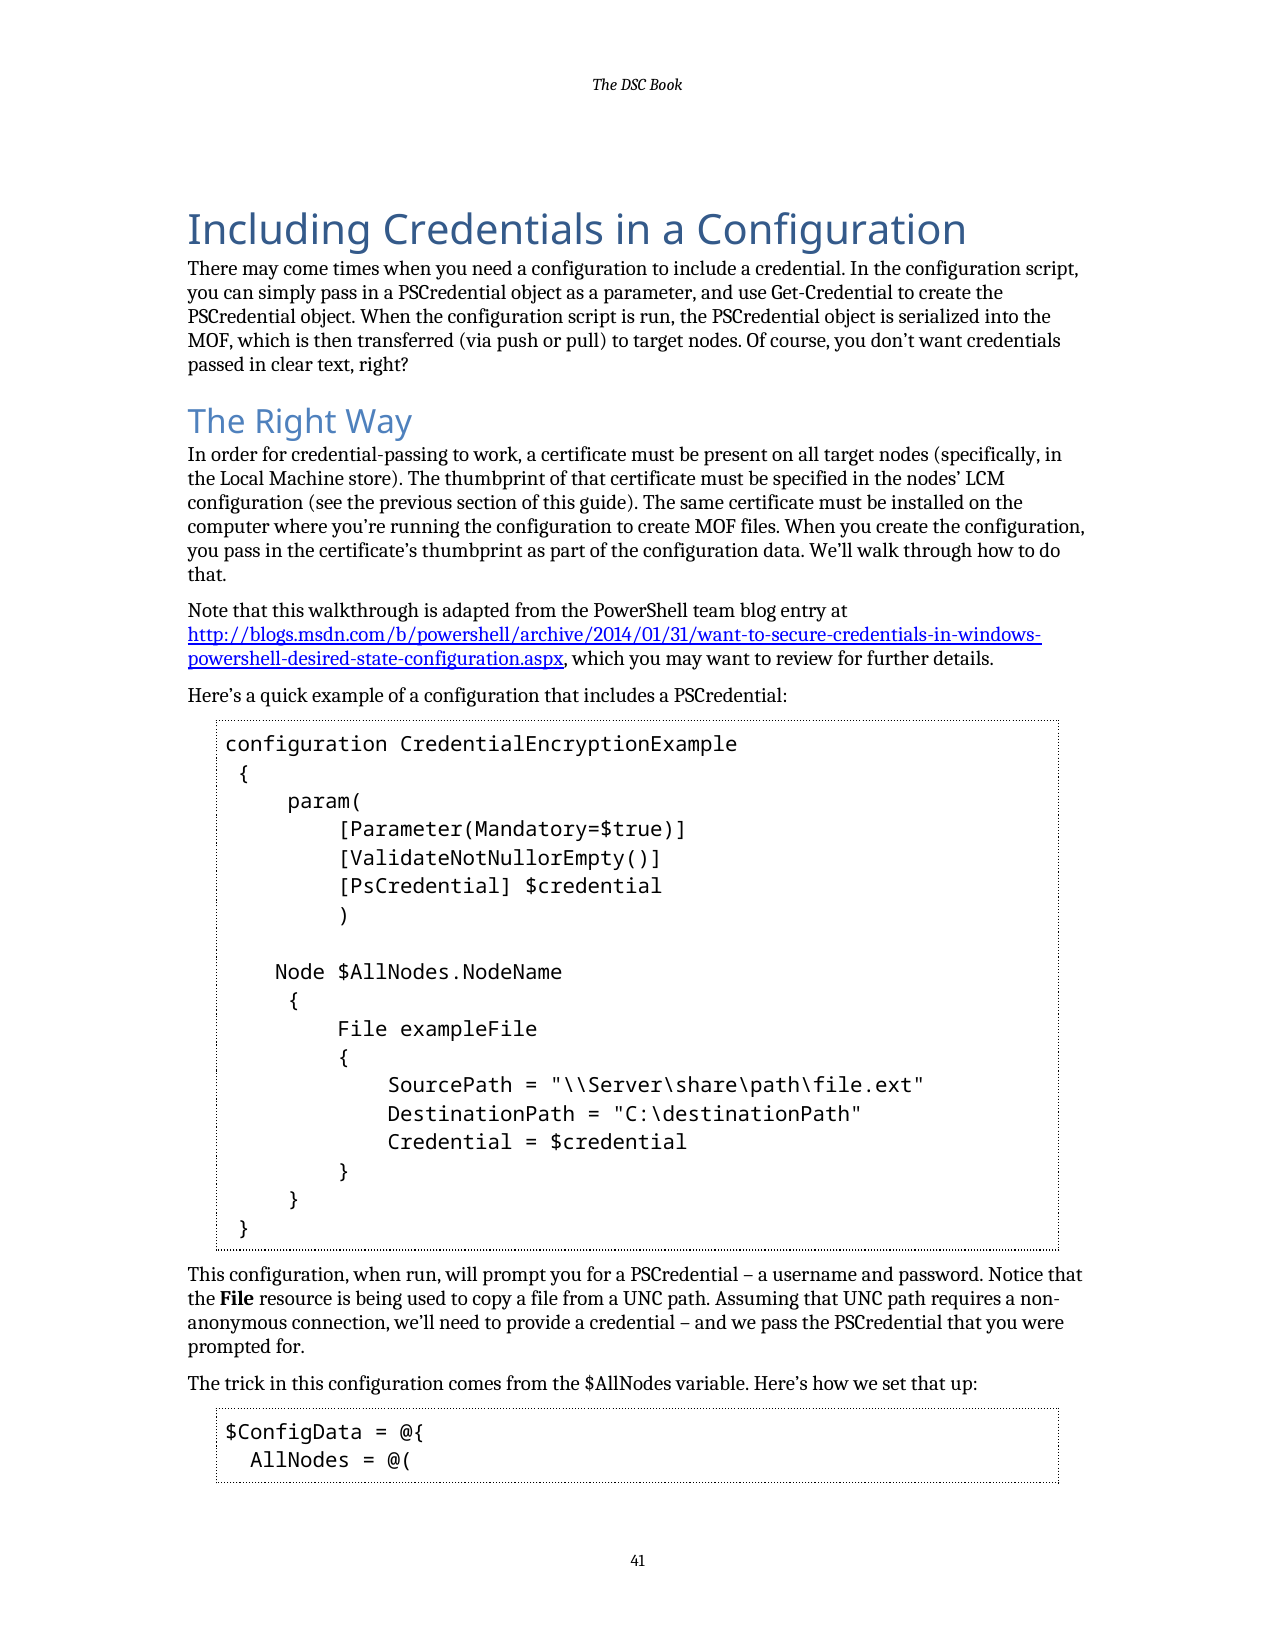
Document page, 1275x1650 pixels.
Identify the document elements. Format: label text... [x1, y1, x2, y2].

text [ValidateNotNullorEmpty()] [216, 834, 1059, 862]
text SourcePath = "\\Server\share\path\file.ext" [216, 1061, 1059, 1089]
text { [216, 976, 1059, 1004]
text In order for credential-passing to work, a certificate must be present on all target nodes (specifically, in the Local Machine store). The thumbprint of that certificate must be specified in the nodes’ LCM configuration (see the previous section of this guide). The same certificate must be installed on the computer where you’re running the configuration to create MOF files. When you create the configuration, you pass in the certificate’s thumbprint as part of the configuration data. We’ll walk through how to do that. [187, 443, 1087, 587]
text Node $AllNodes.NodeName [216, 947, 1059, 976]
text [Parameter(Mandatory=$true)] [216, 805, 1059, 834]
text The trick in this configuration comes from the $AllNodes variable. Here’s how we set that up: [187, 1371, 1087, 1395]
text { [216, 1033, 1059, 1061]
text Credential = $credential [216, 1118, 1059, 1146]
subtitle The Right Way [187, 397, 1087, 443]
text File exampleFile [216, 1004, 1059, 1033]
text { [216, 748, 1059, 777]
text [PsCredential] $credential [216, 862, 1059, 891]
text configuration CredentialEncryptionExample [216, 720, 1059, 748]
text param( [216, 777, 1059, 805]
text ) [216, 891, 1059, 928]
text Here’s a quick example of a configuration that includes a PSCredential: [187, 683, 1087, 707]
subtitle Including Credentials in a Configuration [187, 200, 1087, 257]
text } [216, 1146, 1059, 1175]
text } [216, 1203, 1059, 1251]
text $ConfigData = @{ [216, 1408, 1059, 1436]
text AllNodes = @( [216, 1436, 1059, 1483]
text DestinationPath = "C:\destinationPath" [216, 1089, 1059, 1118]
text This configuration, when run, will prompt you for a PSCredential – a username and password. Notice that the File resource is being used to copy a file from a UNC path. Assuming that UNC path requires a non-anonymous connection, we’ll need to provide a credential – and we pass the PSCredential that you were prompted for. [187, 1263, 1087, 1359]
text There may come times when you need a configuration to include a credential. In the configuration script, you can simply pass in a PSCredential object as a parameter, and use Get-Credential to create the PSCredential object. When the configuration script is run, the PSCredential object is serialized into the MOF, which is then transferred (via push or pull) to target nodes. Of course, you don’t want credentials passed in clear text, right? [187, 257, 1087, 377]
text } [216, 1175, 1059, 1203]
text Note that this walkthrough is adapted from the PowerShell team blog entry at http://blogs.msdn.com/b/powershell/archive/2014/01/31/want-to-secure-credentials-in-windows-powershell-desired-state-configuration.aspx, which you may want to review for further details. [187, 599, 1087, 671]
